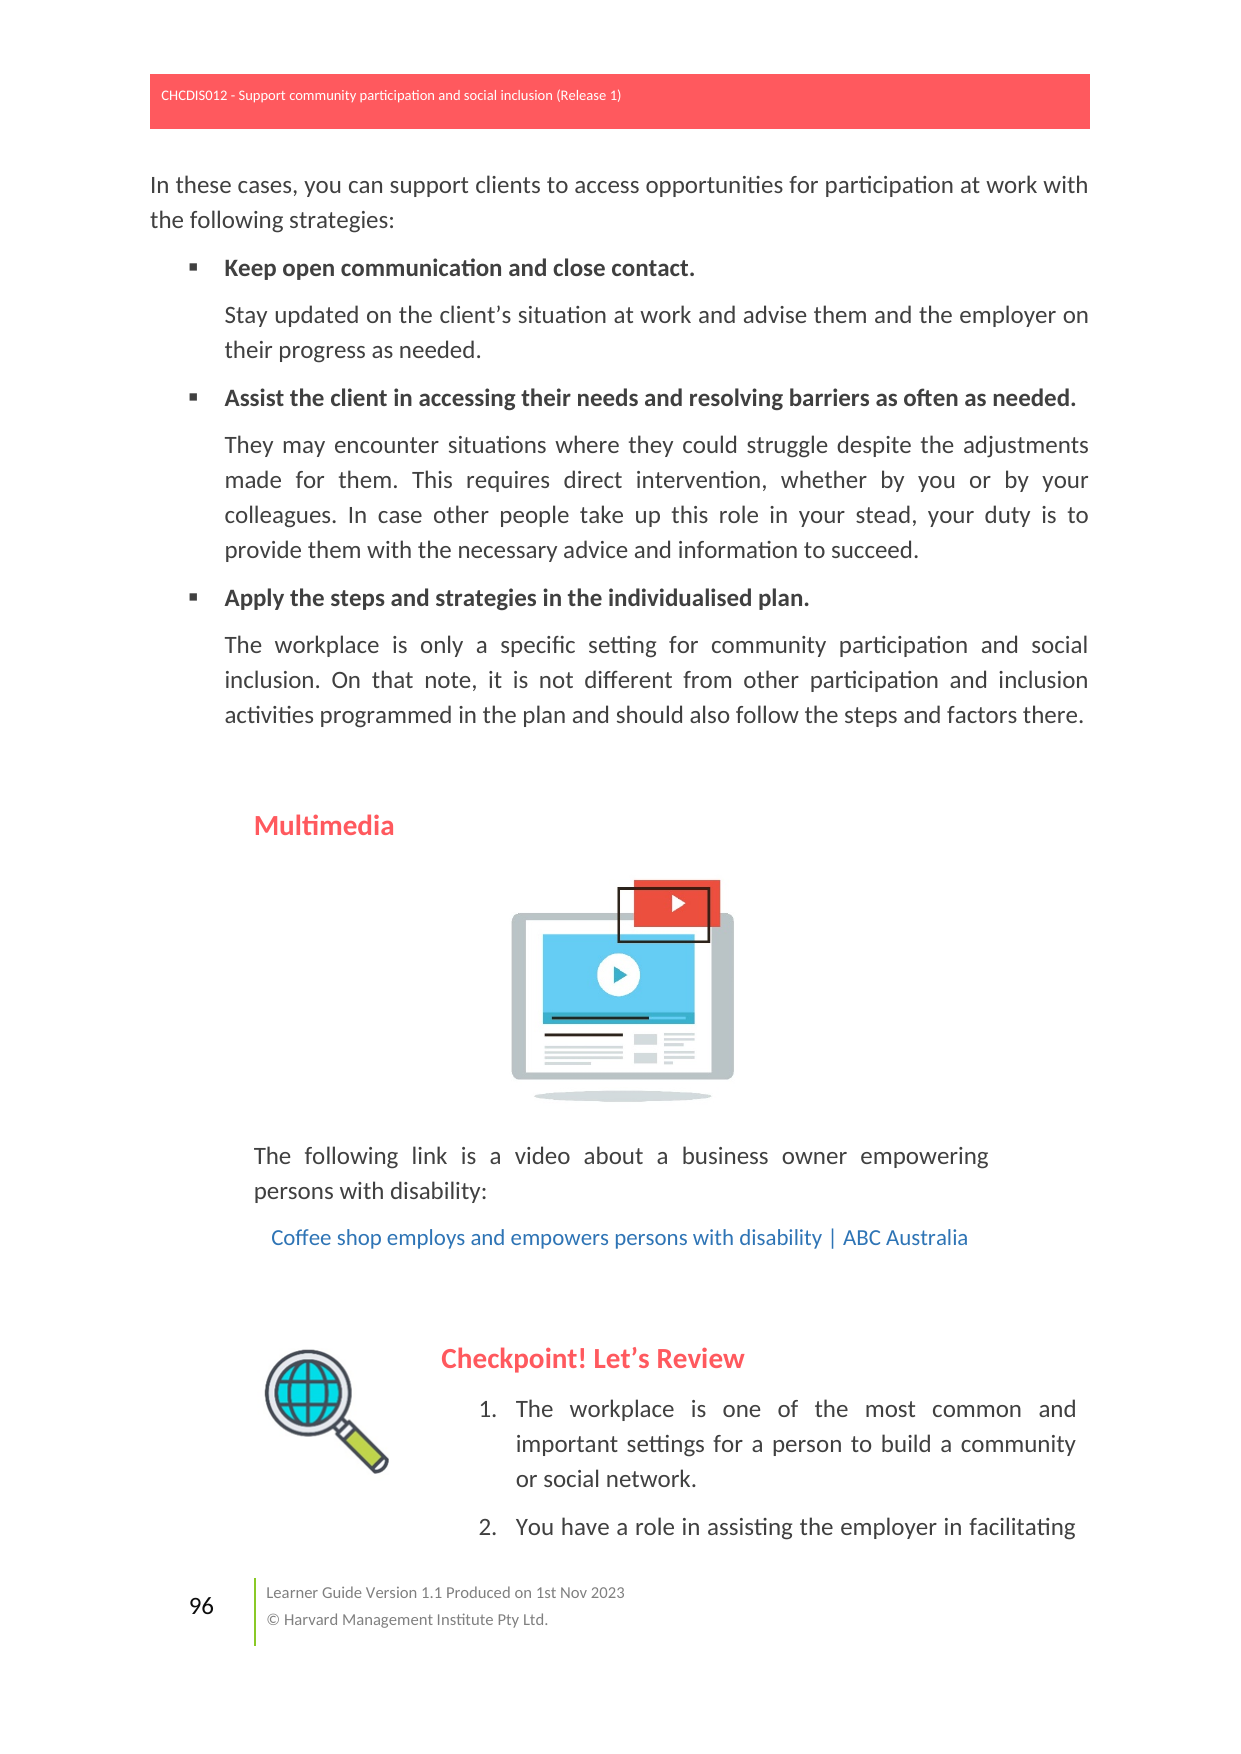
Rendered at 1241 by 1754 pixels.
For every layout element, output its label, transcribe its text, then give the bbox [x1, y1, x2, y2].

text In these cases, you can support clients to access opportunities for participation at work with the following strategies: [150, 169, 1090, 235]
picture [256, 1340, 397, 1488]
list Stay updated on the client’s situation at work and advise them and the employer on their progress as needed. [224, 299, 1090, 365]
list Apply the steps and strategies in the individualised plan. [187, 582, 1090, 612]
list They may encounter situations where they could struggle despite the adjustments made for them. This requires direct intervention, whether by you or by your colleagues. In case other people take up this role in your stead, your duty is to provide them with the necessary advice and information to succeed. [224, 429, 1090, 565]
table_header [430, 1328, 1088, 1541]
table_header Multimedia The following link is a video about a business owner empowering persons with disability: Coffee shop employs and empowers persons with disability | ABC Australia [239, 794, 1001, 1267]
list The workplace is only a specific setting for community participation and social inclusion. On that note, it is not different from other participation and inclusion activities programmed in the plan and should also follow the steps and factors there. [224, 629, 1090, 730]
list Keep open communication and close contact. [187, 252, 1090, 282]
list Assist the client in accessing their needs and resolving barriers as often as needed. [187, 382, 1090, 412]
picture [473, 860, 770, 1124]
table_header [223, 1328, 430, 1541]
